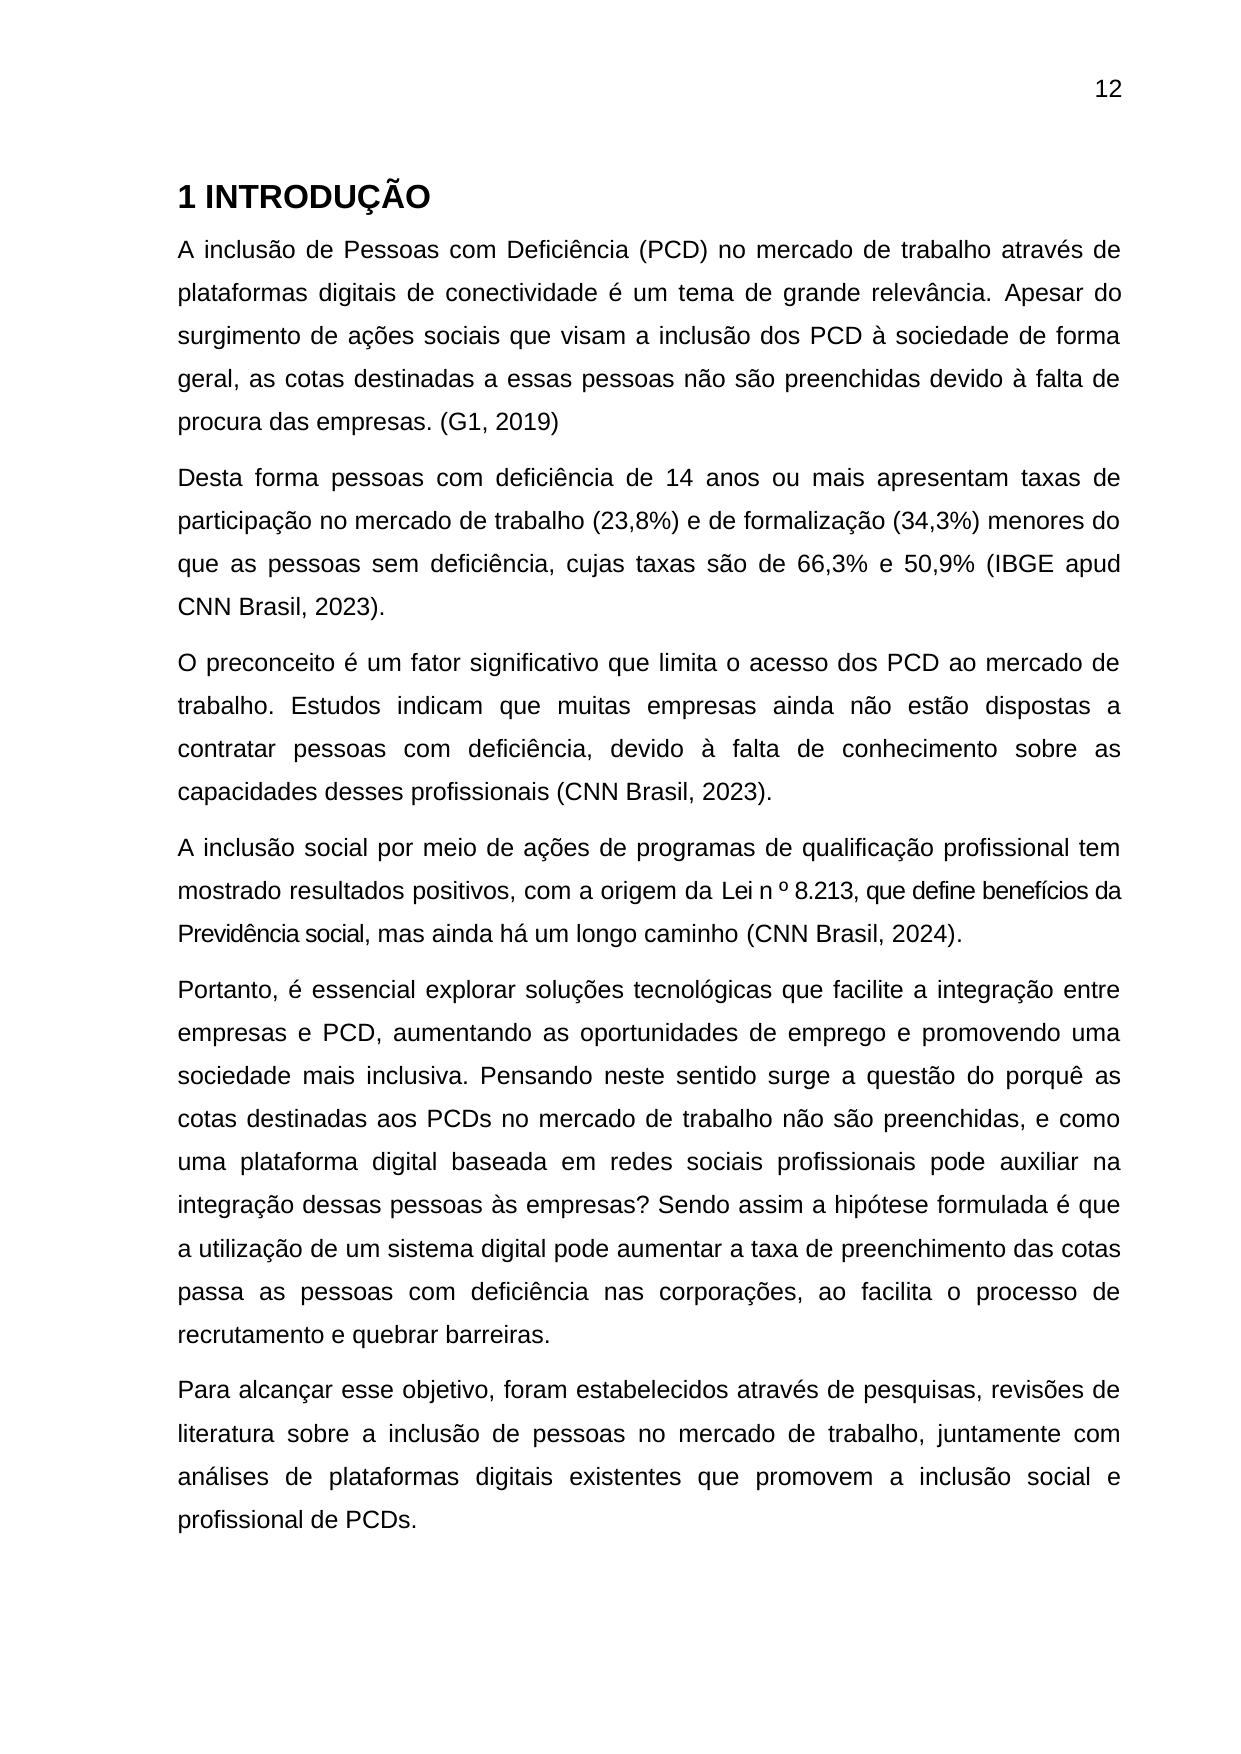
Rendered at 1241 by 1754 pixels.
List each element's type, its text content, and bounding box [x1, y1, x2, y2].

text 1 INTRODUÇÃO [177, 177, 1122, 216]
text A inclusão social por meio de ações de programas de qualificação profissional tem mostrado resultados positivos, com a origem da Lei n º 8.213, que define benefícios da Previdência social, mas ainda há um longo caminho (CNN Brasil, 2024). [177, 833, 1122, 948]
text Portanto, é essencial explorar soluções tecnológicas que facilite a integração entre empresas e PCD, aumentando as oportunidades de emprego e promovendo uma sociedade mais inclusiva. Pensando neste sentido surge a questão do porquê as cotas destinadas aos PCDs no mercado de trabalho não são preenchidas, e como uma plataforma digital baseada em redes sociais profissionais pode auxiliar na integração dessas pessoas às empresas? Sendo assim a hipótese formulada é que a utilização de um sistema digital pode aumentar a taxa de preenchimento das cotas passa as pessoas com deficiência nas corporações, ao facilita o processo de recrutamento e quebrar barreiras. [177, 975, 1122, 1348]
text Para alcançar esse objetivo, foram estabelecidos através de pesquisas, revisões de literatura sobre a inclusão de pessoas no mercado de trabalho, juntamente com análises de plataformas digitais existentes que promovem a inclusão social e profissional de PCDs. [177, 1375, 1122, 1533]
text A inclusão de Pessoas com Deficiência (PCD) no mercado de trabalho através de plataformas digitais de conectividade é um tema de grande relevância. Apesar do surgimento de ações sociais que visam a inclusão dos PCD à sociedade de forma geral, as cotas destinadas a essas pessoas não são preenchidas devido à falta de procura das empresas. (G1, 2019) [177, 235, 1122, 436]
text Desta forma pessoas com deficiência de 14 anos ou mais apresentam taxas de participação no mercado de trabalho (23,8%) e de formalização (34,3%) menores do que as pessoas sem deficiência, cujas taxas são de 66,3% e 50,9% (IBGE apud CNN Brasil, 2023). [177, 463, 1122, 621]
text O preconceito é um fator significativo que limita o acesso dos PCD ao mercado de trabalho. Estudos indicam que muitas empresas ainda não estão dispostas a contratar pessoas com deficiência, devido à falta de conhecimento sobre as capacidades desses profissionais (CNN Brasil, 2023). [177, 648, 1122, 806]
